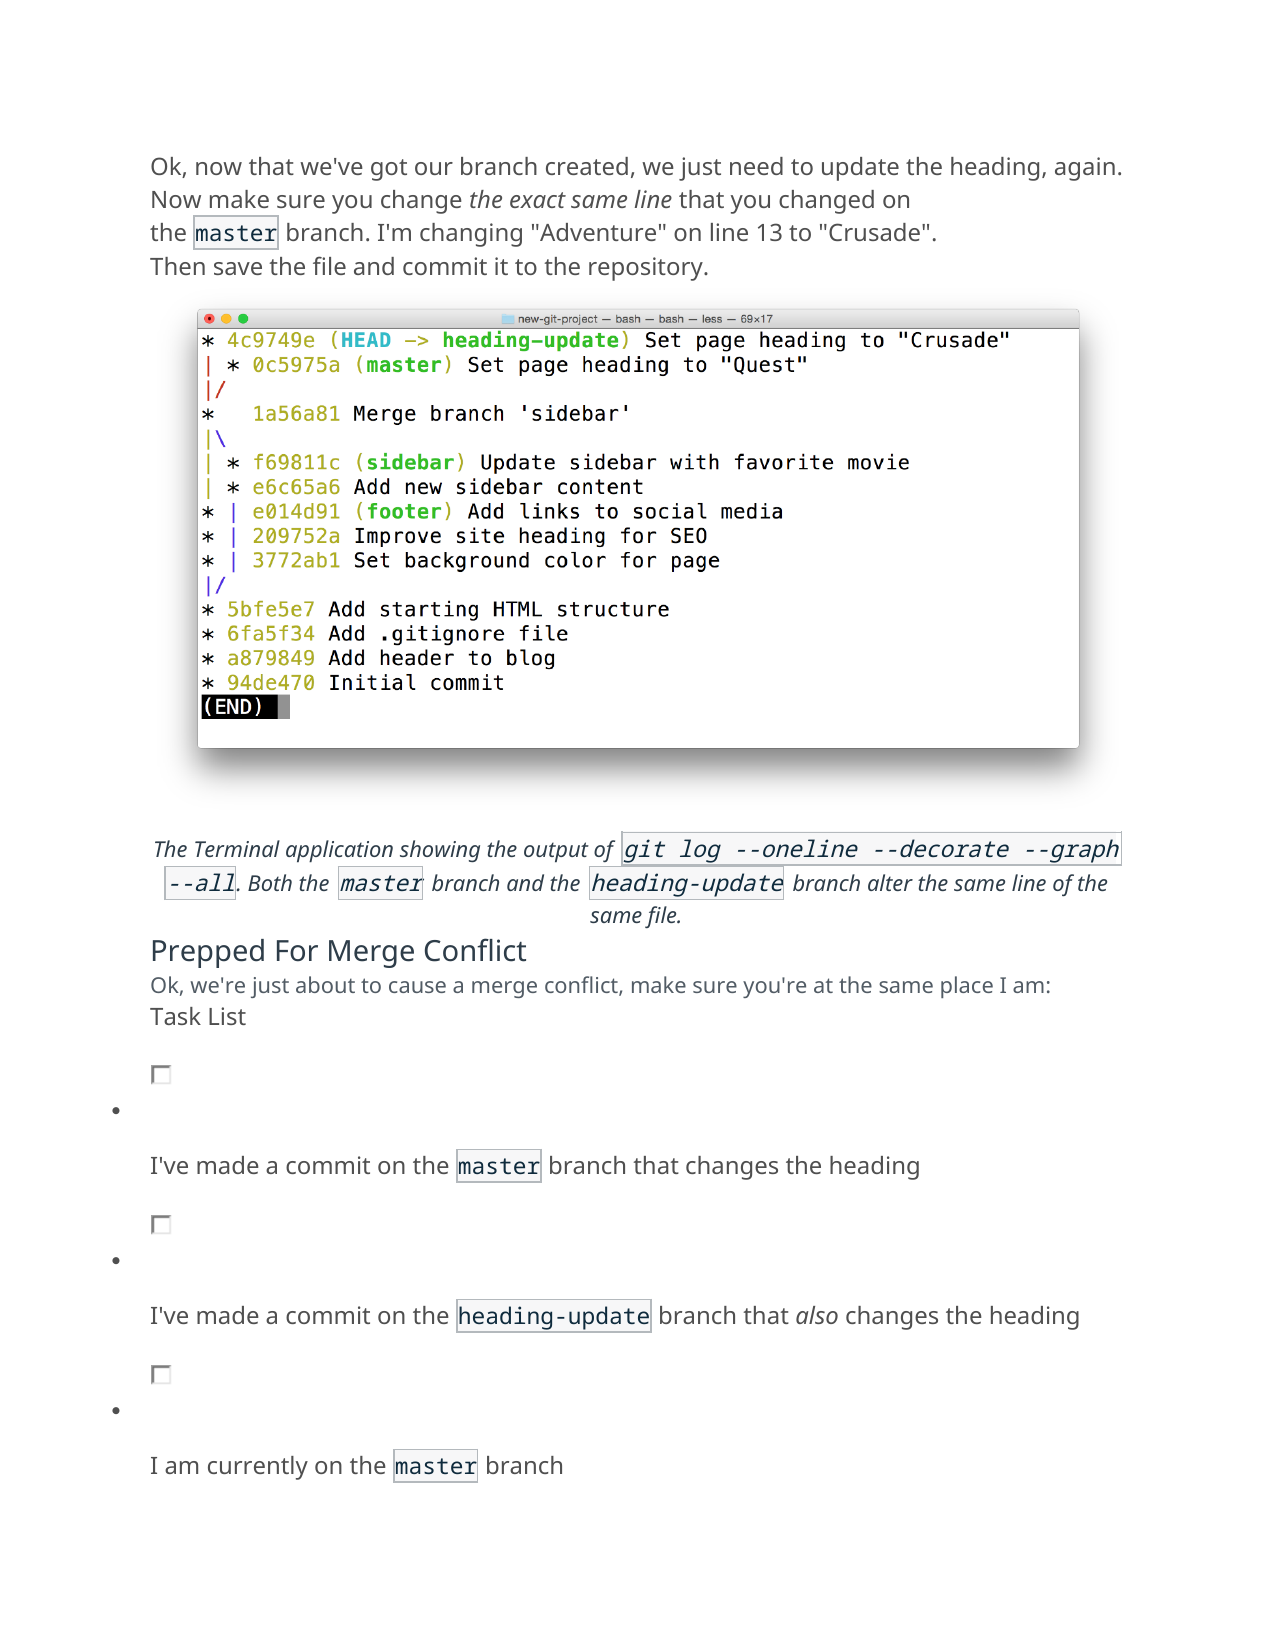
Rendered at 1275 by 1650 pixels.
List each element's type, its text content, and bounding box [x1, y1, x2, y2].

text I've made a commit on the heading-update branch that also changes the heading [150, 1298, 651, 1333]
text Ok, we're just about to cause a merge conflict, make sure you're at the same place I am: [150, 970, 1125, 999]
picture [150, 282, 1125, 815]
text Then save the file and commit it to the repository. [150, 249, 1125, 282]
text I am currently on the master branch [478, 1448, 1125, 1483]
text The Terminal application showing the output of git log --oneline --decorate --graph --all. Both the master branch and the heading-update branch alter the same line of the same file. [150, 831, 1125, 930]
text Ok, now that we've got our branch created, we just need to update the heading, again. Now make sure you change the exact same line that you changed on the master branch. I'm changing "Adventure" on line 13 to "Crusade". [150, 150, 1125, 249]
text I am currently on the master branch [150, 1448, 477, 1483]
text I've made a commit on the master branch that changes the heading [542, 1148, 1125, 1183]
text I've made a commit on the master branch that changes the heading [150, 1148, 541, 1183]
subtitle Prepped For Merge Conflict [150, 930, 1125, 970]
text Task List [150, 999, 1125, 1033]
text I've made a commit on the heading-update branch that also changes the heading [652, 1298, 1125, 1333]
